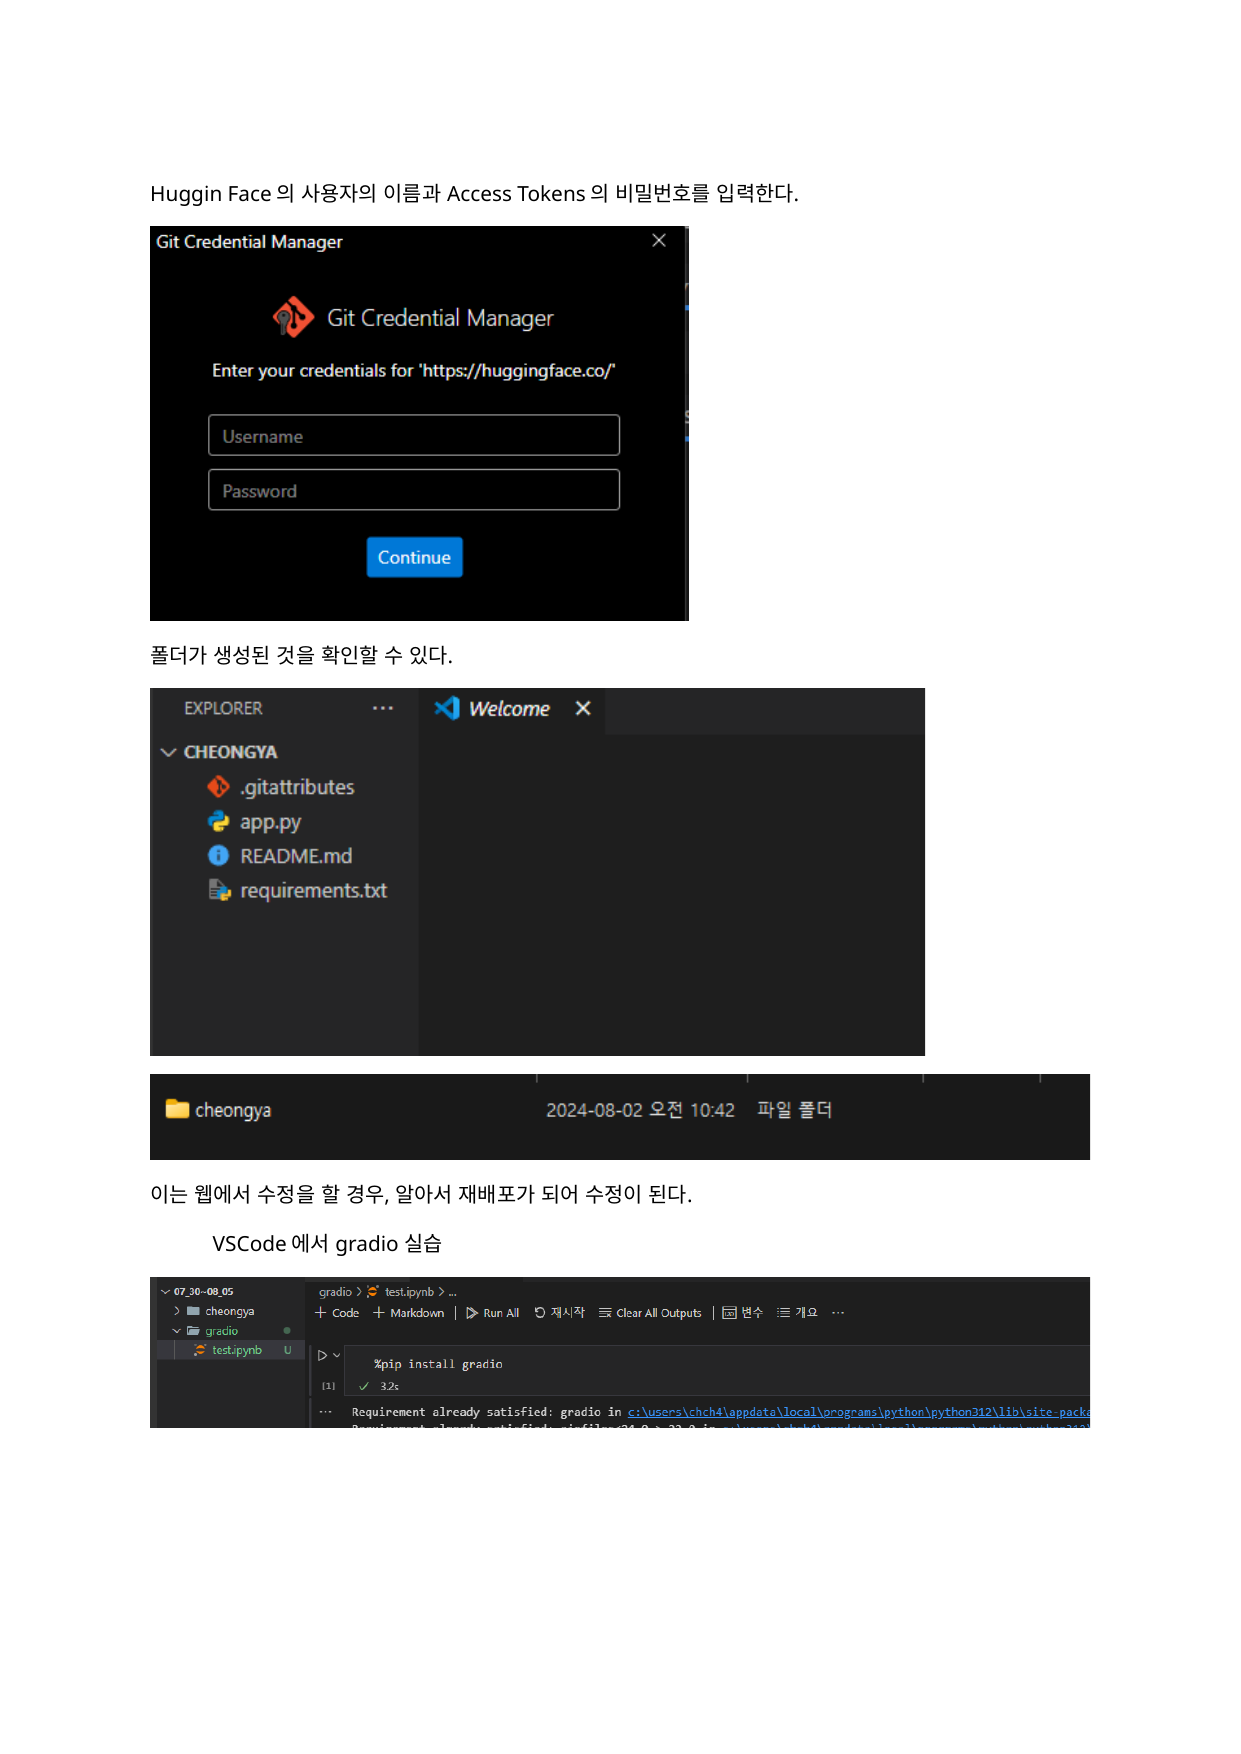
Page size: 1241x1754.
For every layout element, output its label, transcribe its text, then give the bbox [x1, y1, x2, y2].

picture [150, 226, 689, 621]
text Huggin Face의 사용자의 이름과 Access Tokens의 비밀번호를 입력한다. [150, 177, 1090, 207]
text 폴더가 생성된 것을 확인할 수 있다. [150, 639, 1090, 669]
picture [150, 1074, 1091, 1160]
picture [150, 688, 926, 1056]
text 이는 웹에서 수정을 할 경우, 알아서 재배포가 되어 수정이 된다. [150, 1178, 1090, 1208]
subtitle VSCode에서 gradio 실습 [212, 1228, 1090, 1258]
picture [150, 1277, 1091, 1428]
